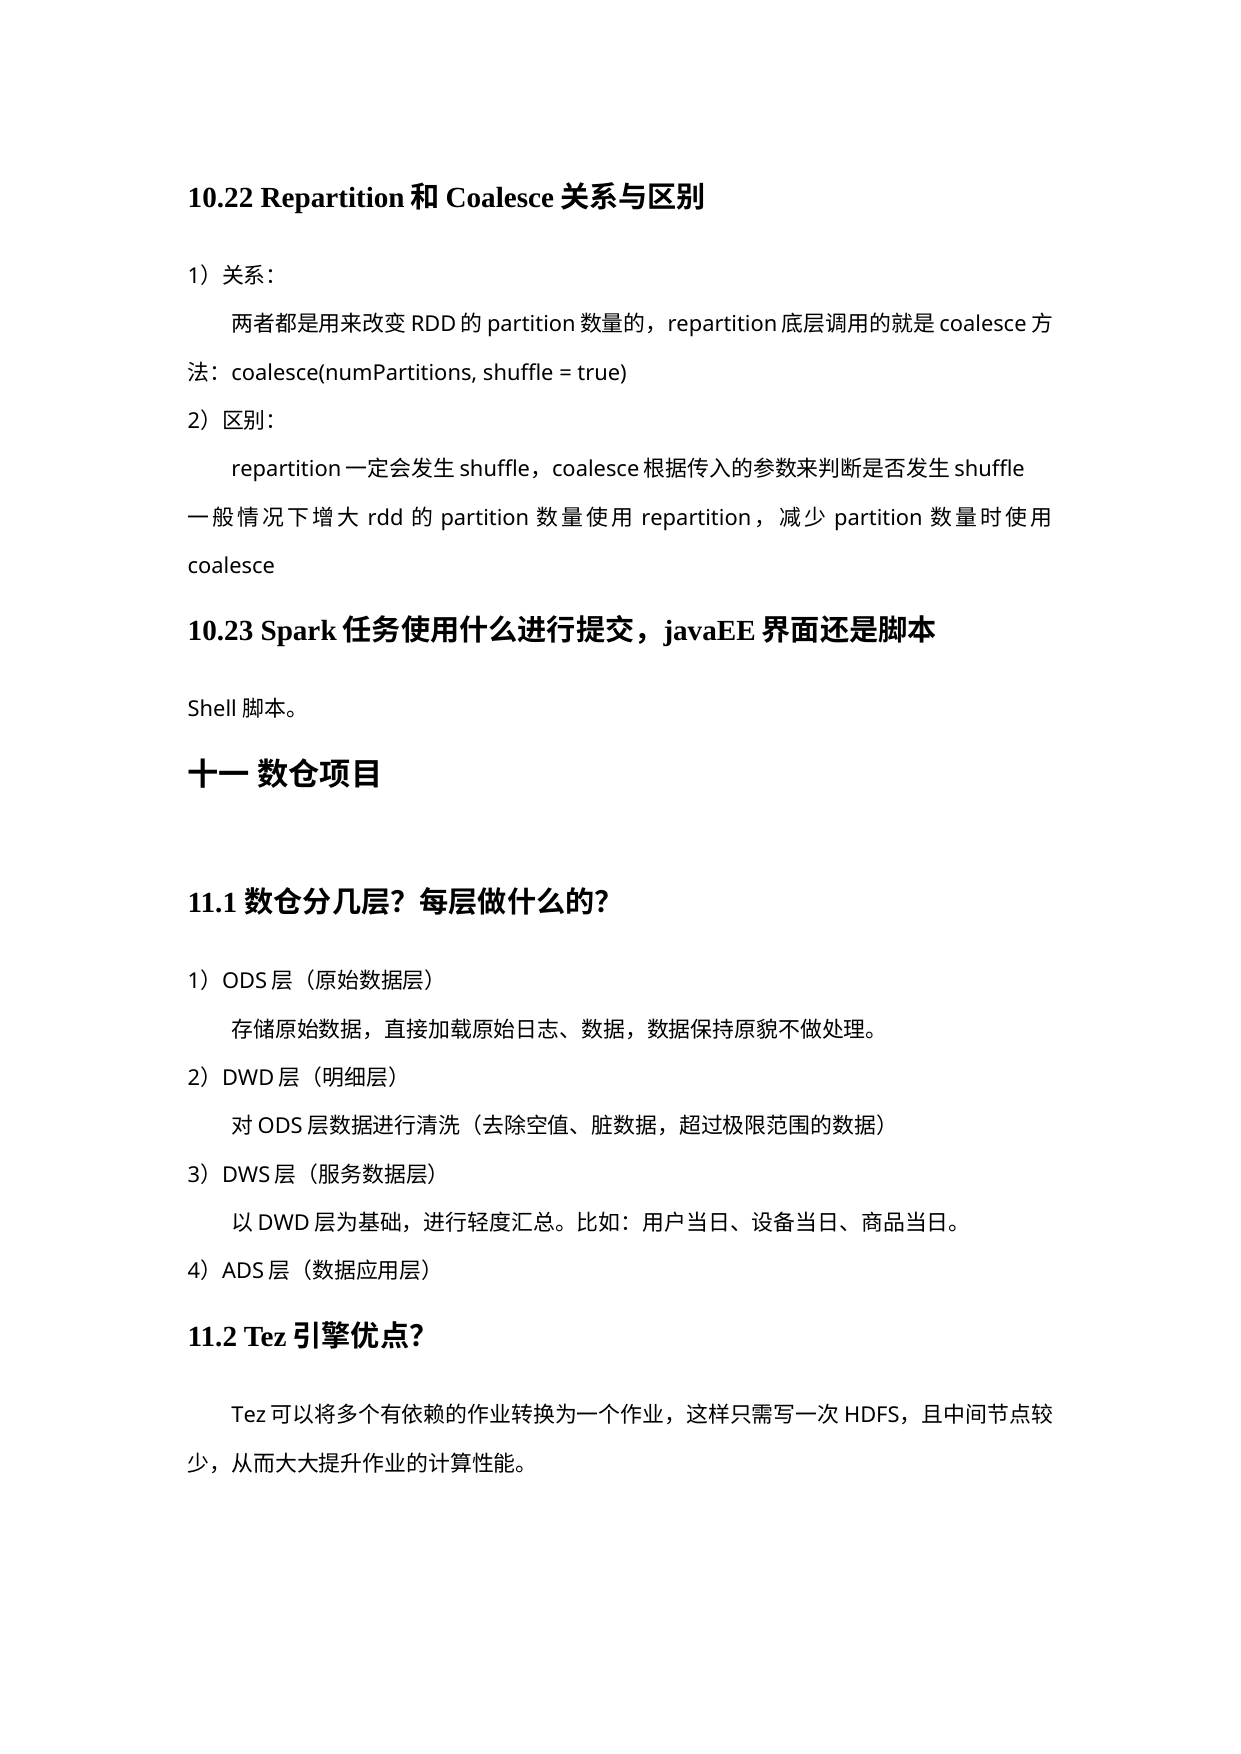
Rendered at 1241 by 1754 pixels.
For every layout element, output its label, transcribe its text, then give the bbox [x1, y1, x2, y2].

subtitle 十一 数仓项目 [187, 739, 1053, 804]
text 3）DWS层（服务数据层） [187, 1156, 1053, 1189]
text Tez可以将多个有依赖的作业转换为一个作业，这样只需写一次HDFS，且中间节点较少，从而大大提升作业的计算性能。 [187, 1397, 1053, 1478]
text 一般情况下增大rdd的partition数量使用repartition，减少partition数量时使用coalesce [187, 499, 1053, 581]
text 1）关系： [187, 257, 1053, 290]
text 1）ODS层（原始数据层） [187, 963, 1053, 996]
text 两者都是用来改变RDD的partition数量的，repartition底层调用的就是coalesce方法：coalesce(numPartitions, shuffle = true) [187, 306, 1053, 387]
subtitle 11.1 数仓分几层？每层做什么的？ [187, 868, 1053, 933]
subtitle 10.22 Repartition和Coalesce关系与区别 [187, 162, 1053, 227]
text 对ODS层数据进行清洗（去除空值、脏数据，超过极限范围的数据） [187, 1108, 1053, 1141]
subtitle 11.2 Tez引擎优点？ [187, 1301, 1053, 1366]
text 2）DWD层（明细层） [187, 1060, 1053, 1092]
text 存储原始数据，直接加载原始日志、数据，数据保持原貌不做处理。 [187, 1011, 1053, 1044]
text 以DWD层为基础，进行轻度汇总。比如：用户当日、设备当日、商品当日。 [187, 1205, 1053, 1237]
text repartition一定会发生shuffle，coalesce根据传入的参数来判断是否发生shuffle [187, 451, 1053, 484]
text Shell 脚本。 [187, 691, 1053, 723]
text 4）ADS层（数据应用层） [187, 1253, 1053, 1286]
subtitle 10.23 Spark任务使用什么进行提交，javaEE界面还是脚本 [187, 596, 1053, 661]
text 2）区别： [187, 403, 1053, 435]
